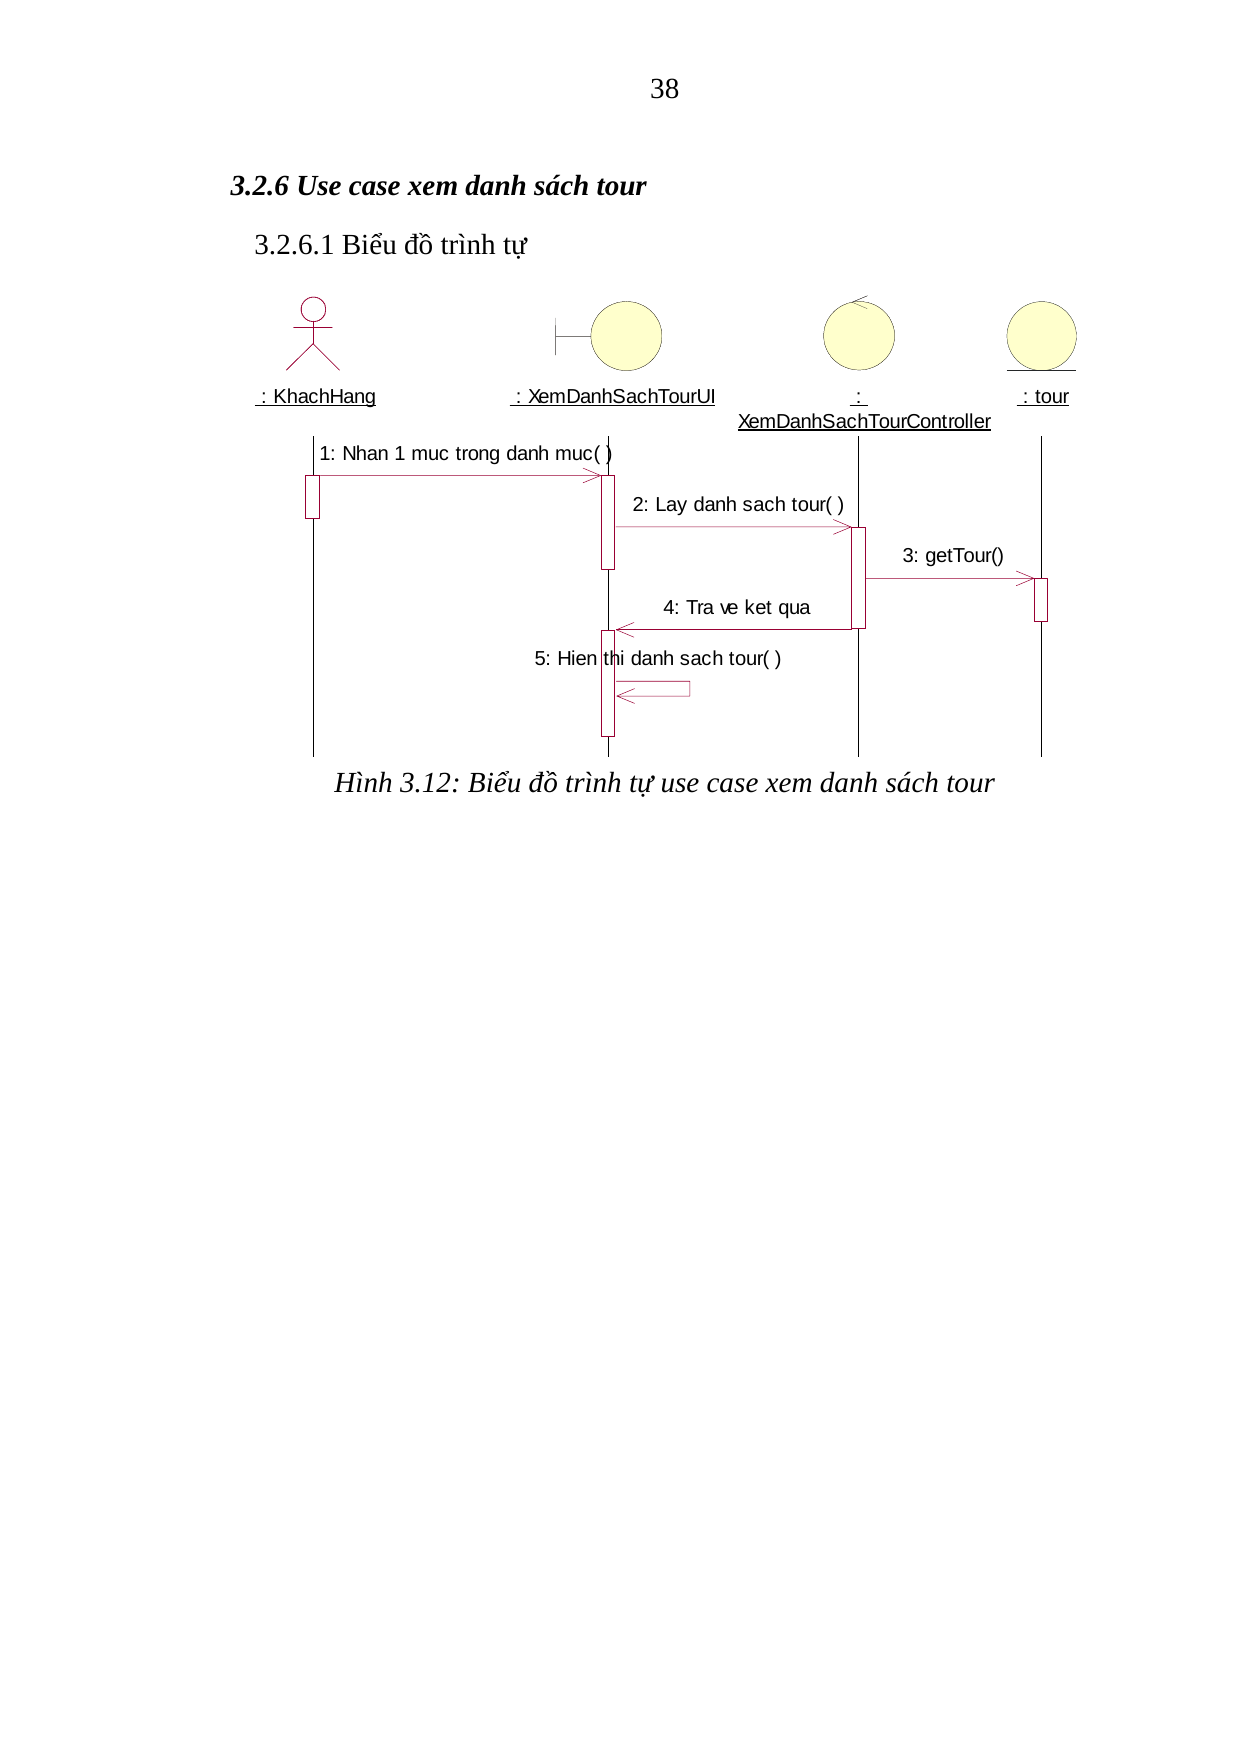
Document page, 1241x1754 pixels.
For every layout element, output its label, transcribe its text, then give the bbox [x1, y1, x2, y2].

subtitle Use case xem danh sách tour [207, 168, 1122, 202]
subtitle Biểu đồ trình tự [207, 227, 1122, 261]
